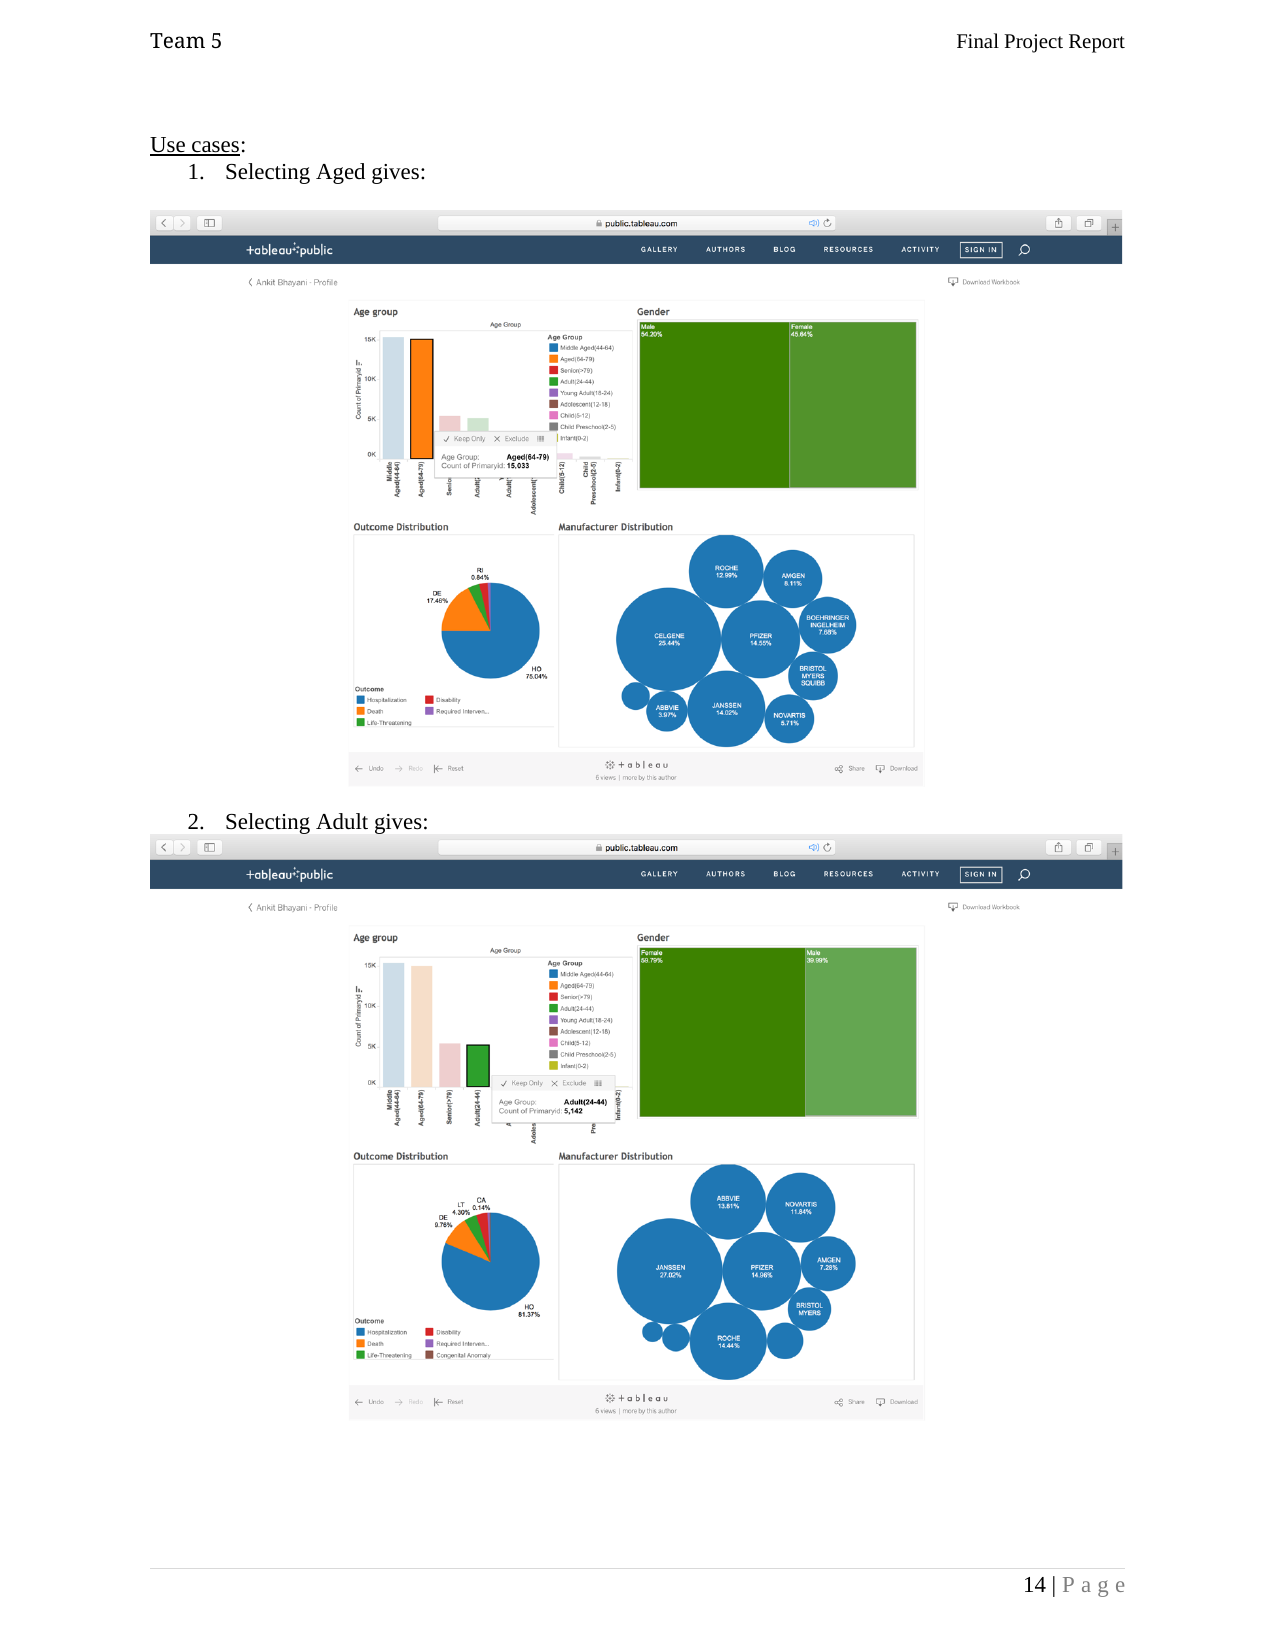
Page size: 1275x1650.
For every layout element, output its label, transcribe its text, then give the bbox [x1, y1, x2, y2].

text Use cases: [150, 132, 1125, 158]
list Selecting Aged gives: [187, 158, 1125, 184]
list Selecting Adult gives: [187, 808, 1125, 834]
picture [150, 210, 1123, 808]
picture [150, 834, 1123, 1442]
